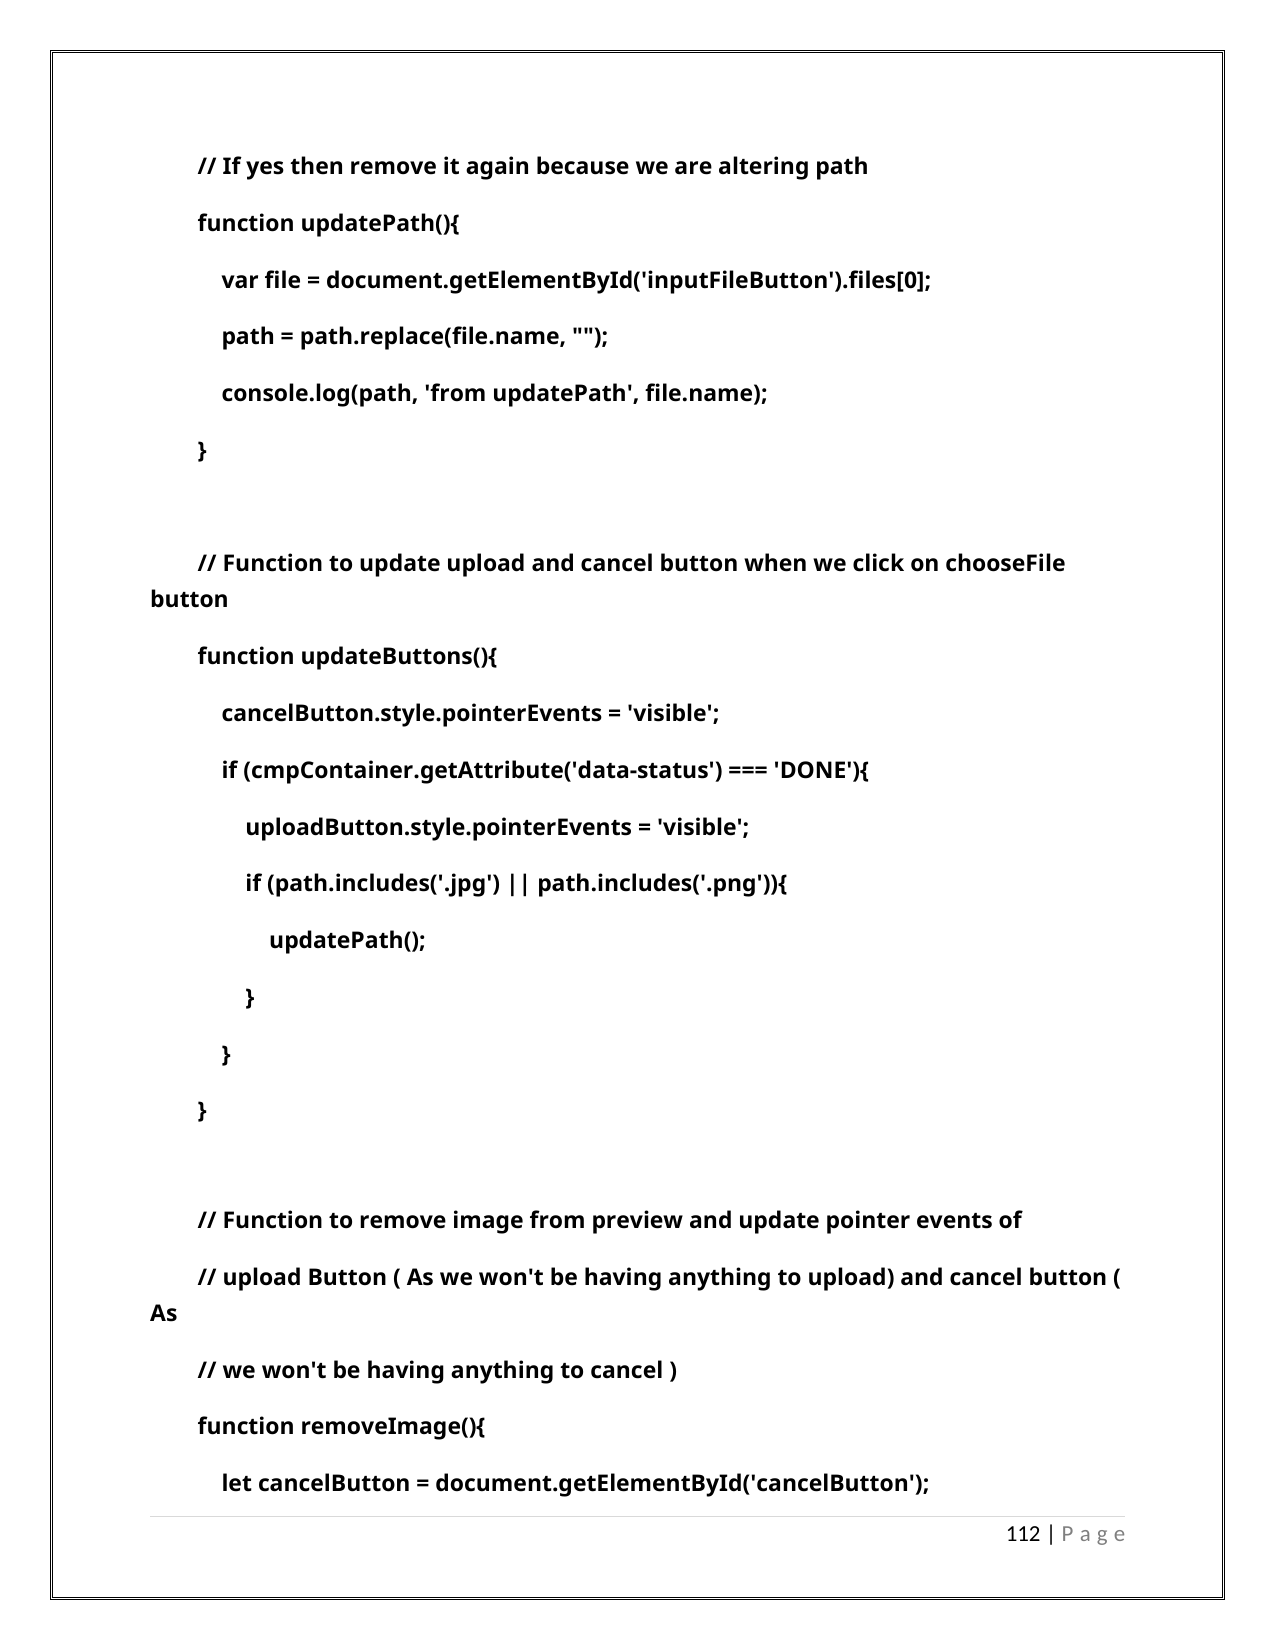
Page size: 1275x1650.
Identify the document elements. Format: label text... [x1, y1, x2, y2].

text function updateButtons(){ [150, 640, 1125, 671]
text cancelButton.style.pointerEvents = 'visible'; [150, 697, 1125, 728]
text // If yes then remove it again because we are altering path [150, 150, 1125, 181]
text uploadButton.style.pointerEvents = 'visible'; [150, 810, 1125, 842]
text function removeImage(){ [150, 1410, 1125, 1442]
text updatePath(); [150, 924, 1125, 955]
text function updatePath(){ [150, 207, 1125, 238]
text var file = document.getElementById('inputFileButton').files[0]; [150, 263, 1125, 295]
text } [150, 1037, 1125, 1069]
text } [150, 1094, 1125, 1126]
text // Function to update upload and cancel button when we click on chooseFile button [150, 547, 1125, 614]
text } [150, 434, 1125, 465]
text if (path.includes('.jpg') || path.includes('.png')){ [150, 867, 1125, 898]
text let cancelButton = document.getElementById('cancelButton'); [150, 1467, 1125, 1498]
text } [150, 981, 1125, 1012]
text // upload Button ( As we won't be having anything to upload) and cancel button ( As [150, 1261, 1125, 1328]
text if (cmpContainer.getAttribute('data-status') === 'DONE'){ [150, 754, 1125, 785]
text console.log(path, 'from updatePath', file.name); [150, 377, 1125, 408]
text // Function to remove image from preview and update pointer events of [150, 1204, 1125, 1235]
text path = path.replace(file.name, ""); [150, 320, 1125, 352]
text // we won't be having anything to cancel ) [150, 1353, 1125, 1385]
